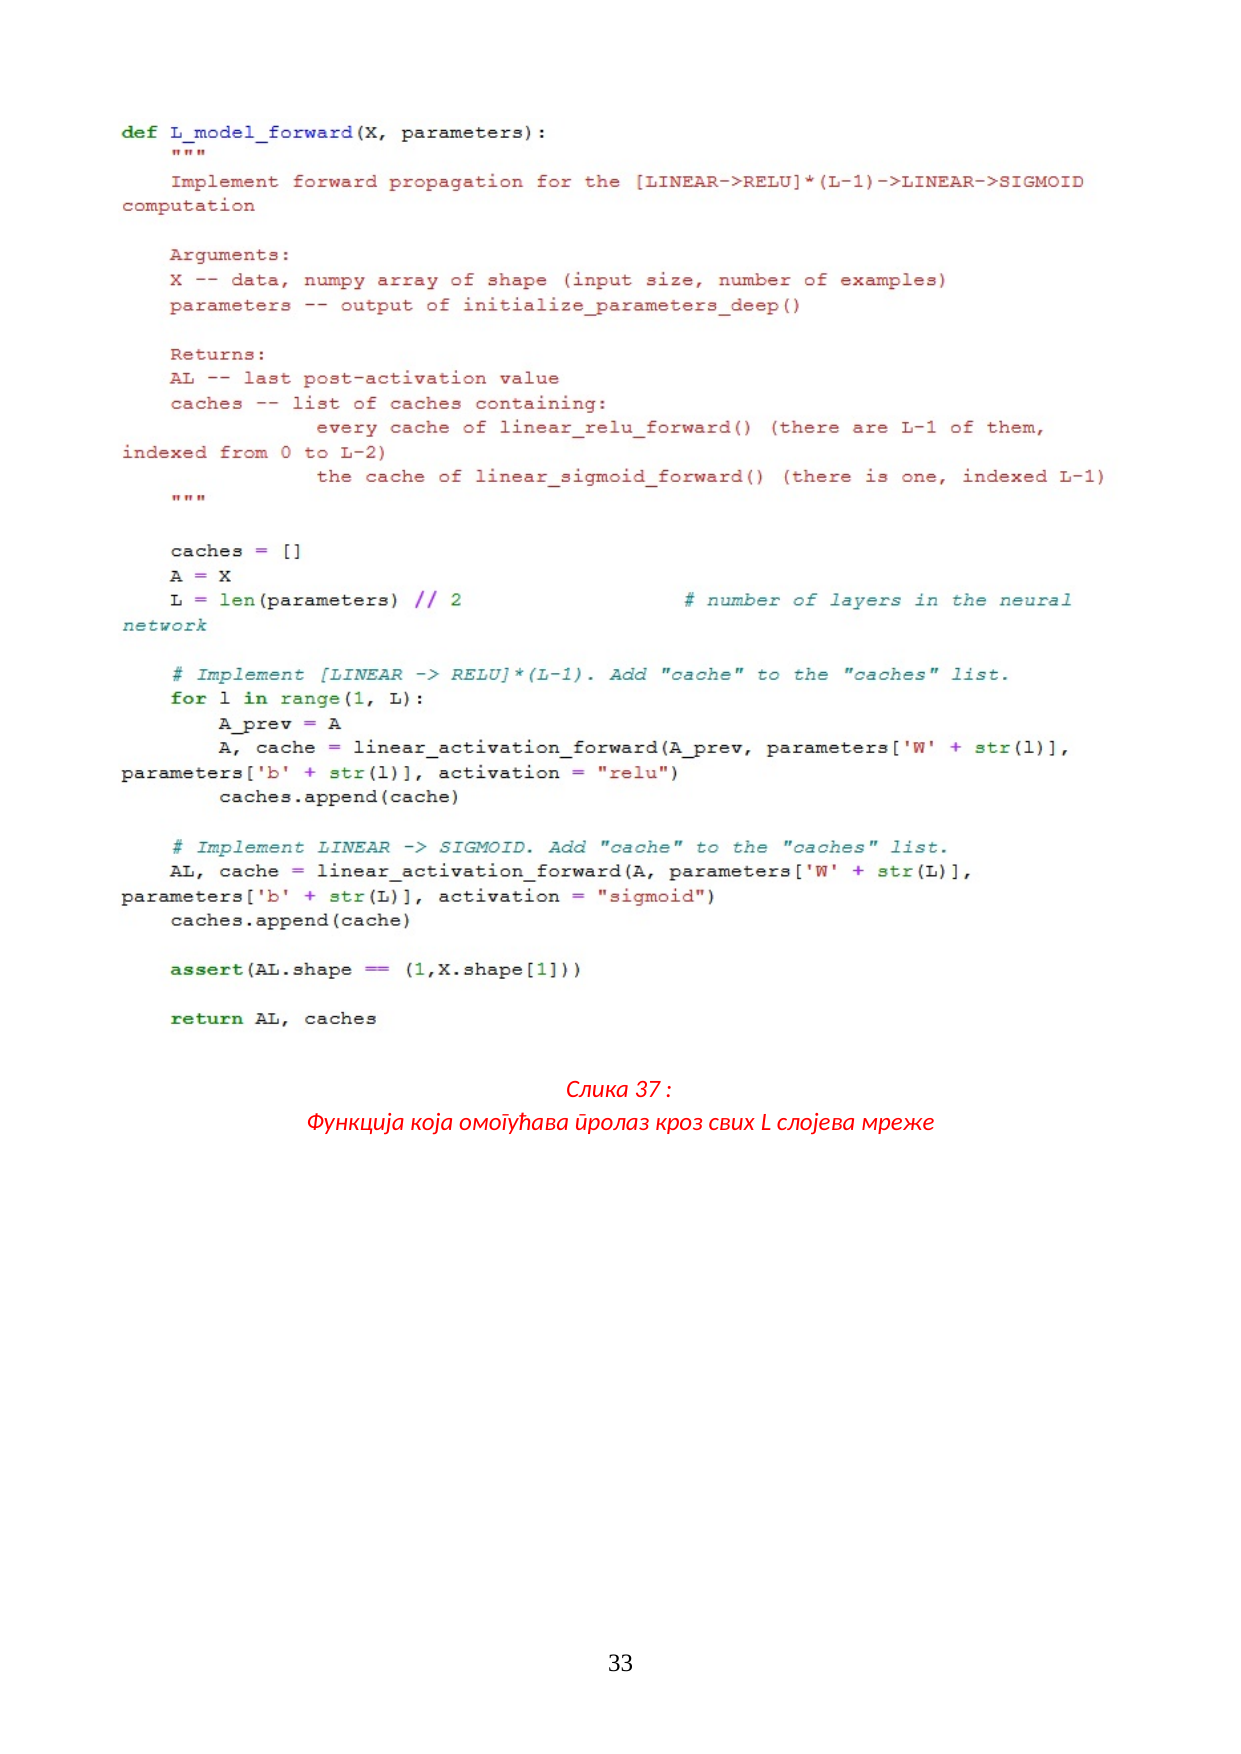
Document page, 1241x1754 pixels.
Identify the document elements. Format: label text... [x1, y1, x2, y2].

text Слика 37 : [118, 1073, 1122, 1104]
picture [118, 118, 1123, 1040]
text Функција која омогућава пролаз кроз свих L слојева мреже [118, 1106, 1122, 1136]
